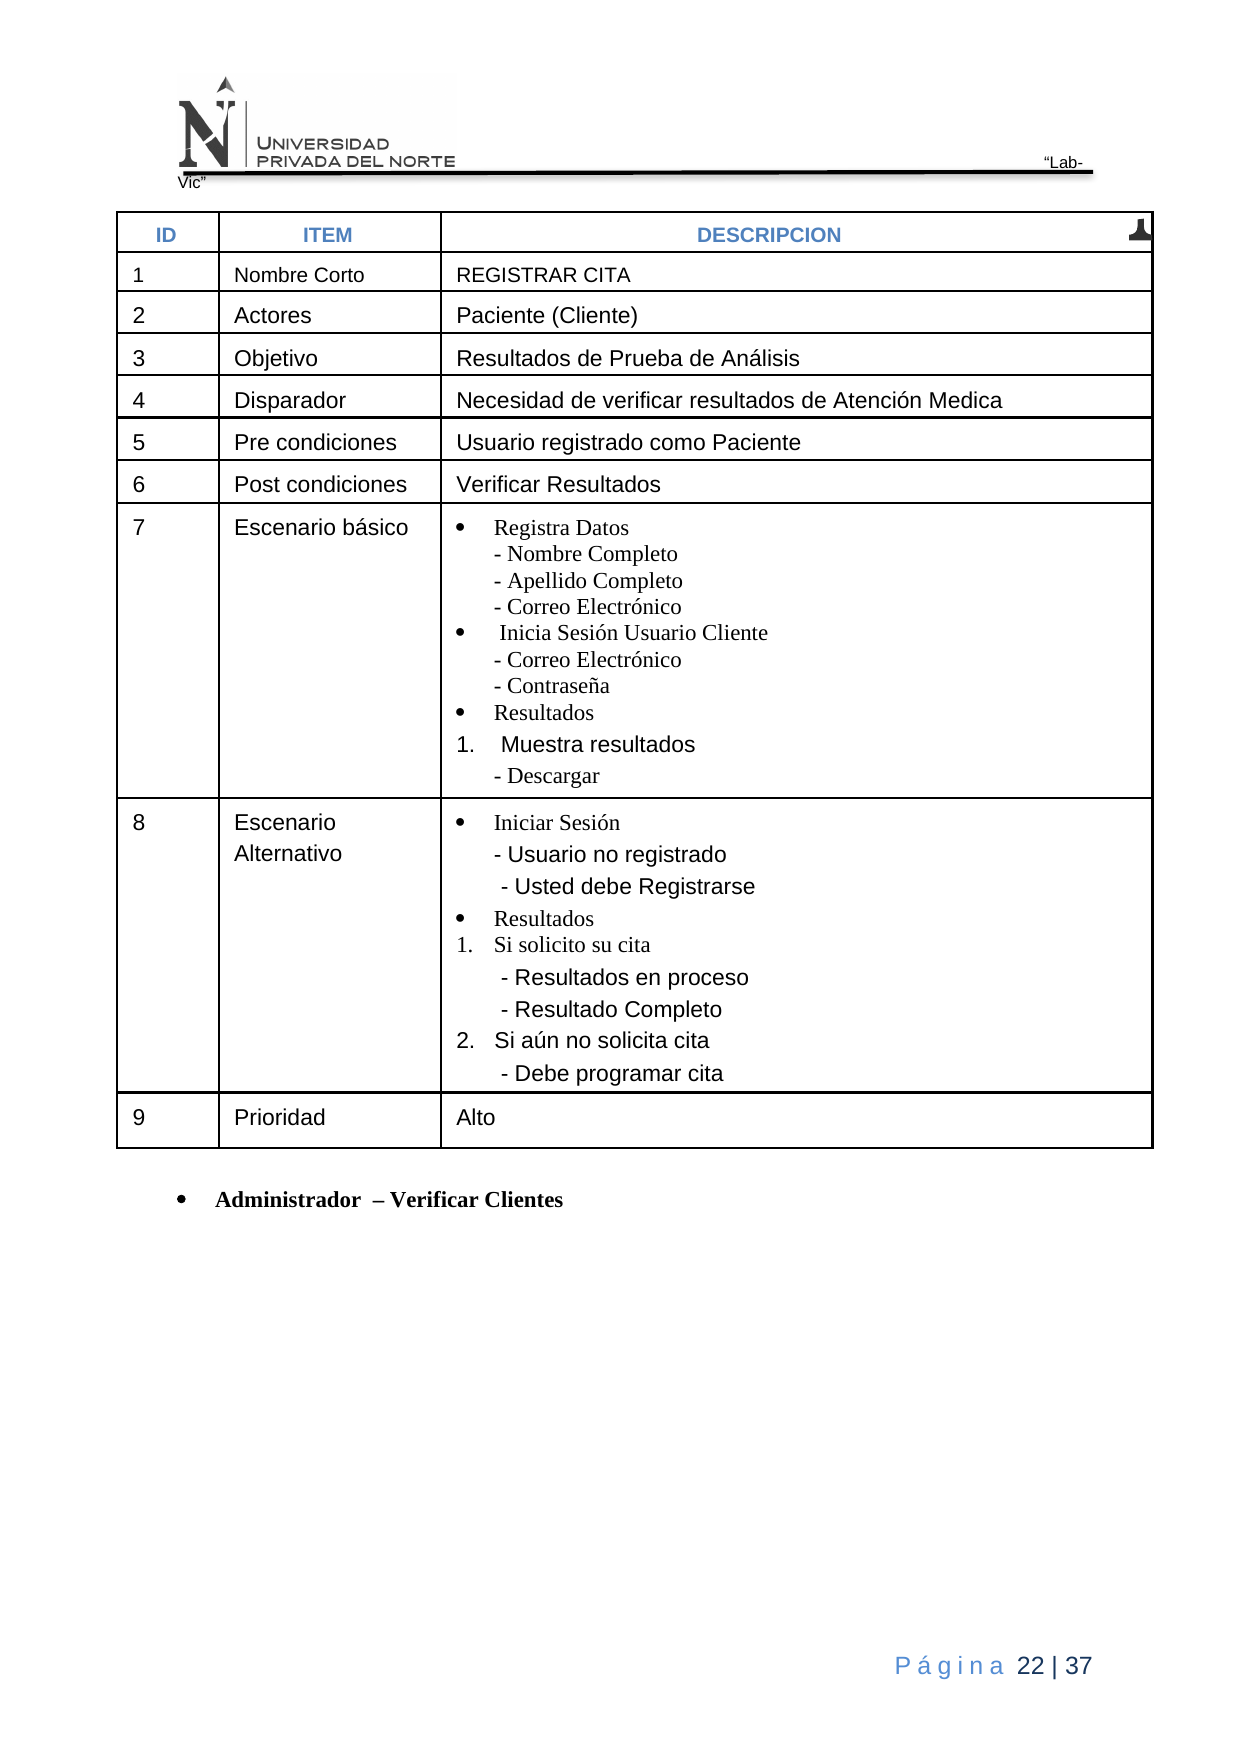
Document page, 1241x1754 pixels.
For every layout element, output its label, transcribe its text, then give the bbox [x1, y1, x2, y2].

table_cell Alto [442, 1094, 1151, 1147]
table_cell Prioridad [220, 1094, 440, 1147]
table_cell Post condiciones [220, 461, 440, 502]
table_cell Escenario básico [220, 504, 440, 797]
table_header DESCRIPCION [442, 213, 1151, 251]
table_cell Escenario Alternativo [220, 799, 440, 1091]
table_cell 1 [118, 253, 218, 290]
table_cell 8 [118, 799, 218, 1091]
table_cell Paciente (Cliente) [442, 292, 1151, 332]
table_cell 4 [118, 376, 218, 416]
table_cell 6 [118, 461, 218, 502]
table_cell Usuario registrado como Paciente [442, 419, 1151, 458]
table_header ITEM [220, 213, 440, 251]
table_cell Verificar Resultados [442, 461, 1151, 502]
table_cell Pre condiciones [220, 419, 440, 458]
table_cell REGISTRAR CITA [442, 253, 1151, 290]
table_cell Disparador [220, 376, 440, 416]
table_cell 5 [118, 419, 218, 458]
table_cell Necesidad de verificar resultados de Atención Medica [442, 376, 1151, 416]
table_cell 3 [118, 334, 218, 374]
picture [177, 73, 458, 169]
table_cell Iniciar Sesión - Usuario no registrado - Usted debe Registrarse Resultados Si solicito su cita - Resultados en proceso - Resultado Completo 2. Si aún no solicita cita - Debe programar cita [442, 799, 1151, 1091]
table_cell Objetivo [220, 334, 440, 374]
table_cell 9 [118, 1094, 218, 1147]
table_cell Nombre Corto [220, 253, 440, 290]
table_cell 7 [118, 504, 218, 797]
table_cell Actores [220, 292, 440, 332]
table_cell Registra Datos - Nombre Completo - Apellido Completo - Correo Electrónico Inicia Sesión Usuario Cliente - Correo Electrónico - Contraseña Resultados 1. Muestra resultados - Descargar [442, 504, 1151, 797]
table_header ID [118, 213, 218, 251]
list Administrador – Verificar Clientes [177, 1186, 1094, 1212]
table_cell Resultados de Prueba de Análisis [442, 334, 1151, 374]
table_cell 2 [118, 292, 218, 332]
